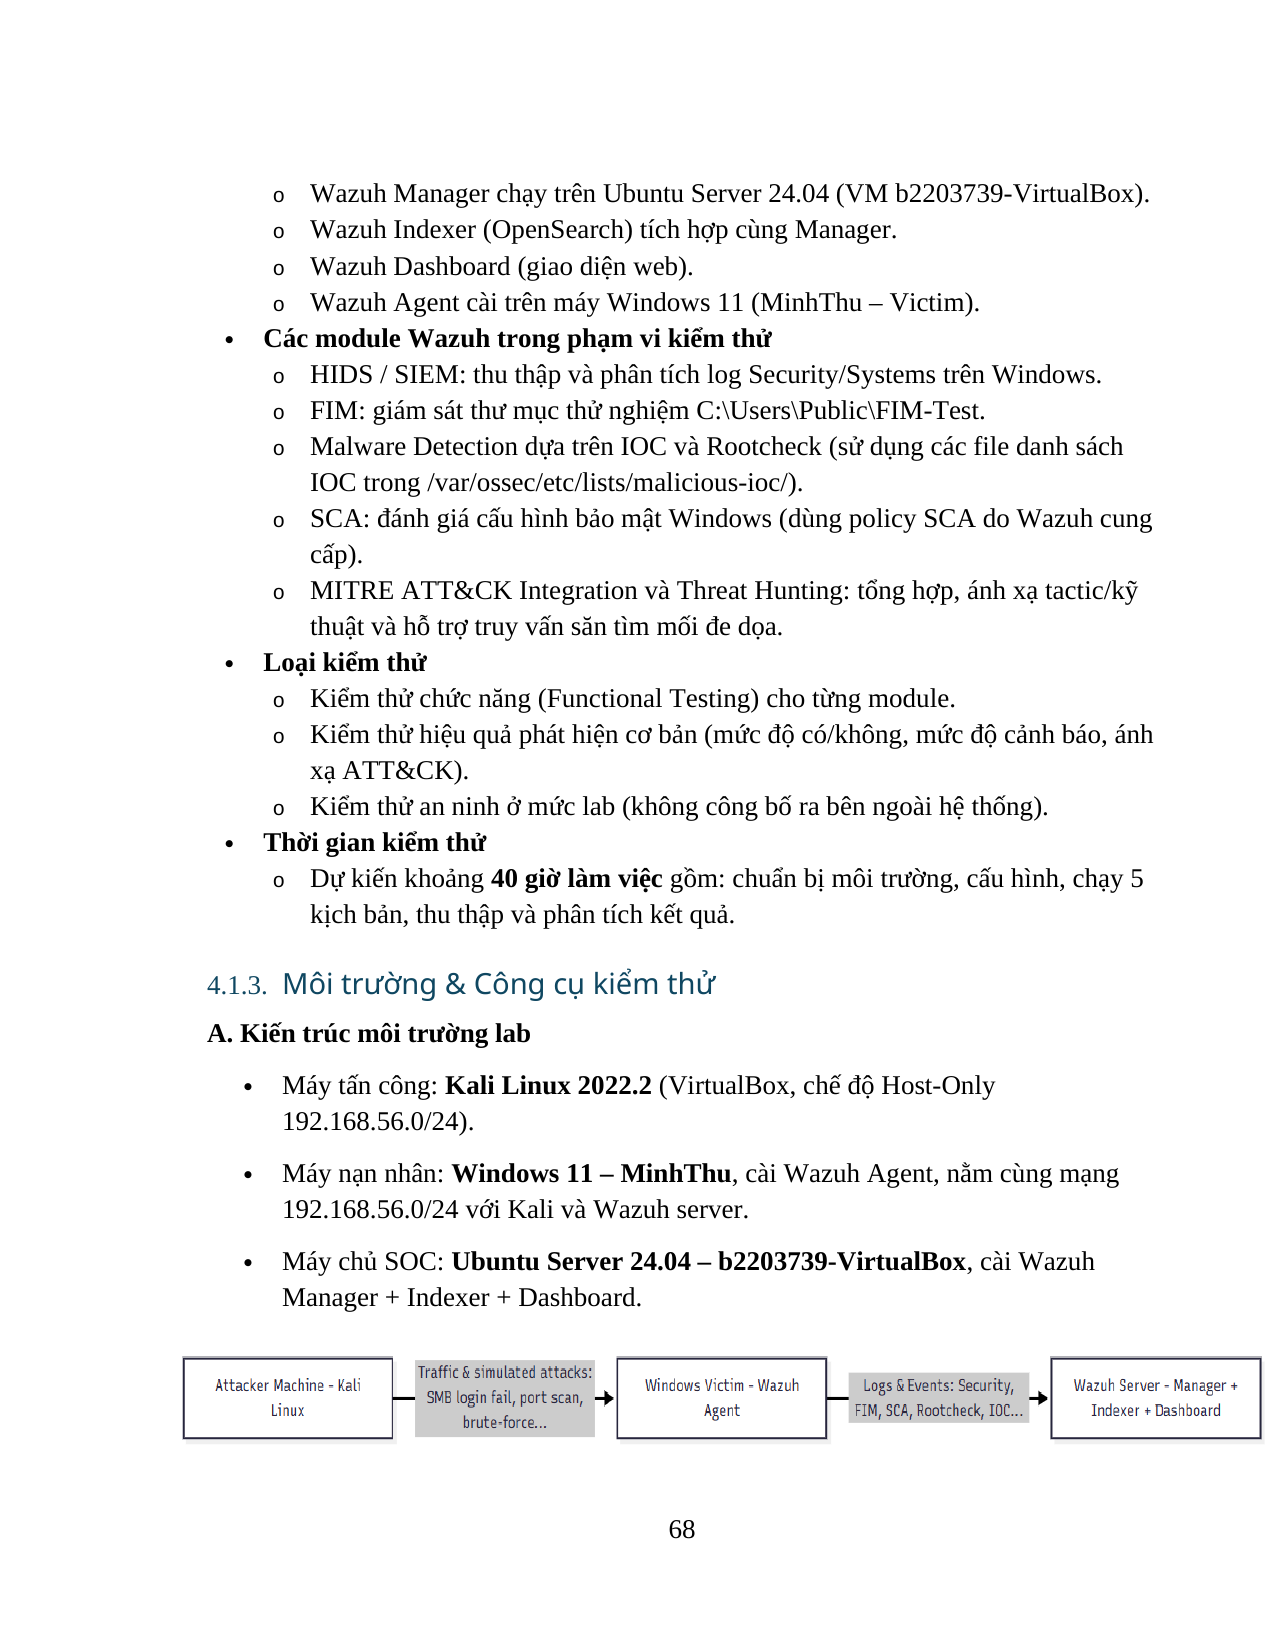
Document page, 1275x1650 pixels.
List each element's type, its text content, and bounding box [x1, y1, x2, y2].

list HIDS / SIEM: thu thập và phân tích log Security/Systems trên Windows. [272, 358, 1157, 389]
list Kiểm thử chức năng (Functional Testing) cho từng module. [272, 682, 1157, 713]
list Wazuh Dashboard (giao diện web). [272, 250, 1157, 281]
list Máy tấn công: Kali Linux 2022.2 (VirtualBox, chế độ Host-Only 192.168.56.0/24). [244, 1069, 1157, 1136]
list Các module Wazuh trong phạm vi kiểm thử [226, 322, 1157, 353]
list Máy nạn nhân: Windows 11 – MinhThu, cài Wazuh Agent, nằm cùng mạng 192.168.56.0/24 với Kali và Wazuh server. [244, 1157, 1157, 1224]
text A. Kiến trúc môi trường lab [207, 1017, 1157, 1048]
list Wazuh Manager chạy trên Ubuntu Server 24.04 (VM b2203739-VirtualBox). [272, 177, 1157, 209]
subtitle Môi trường & Công cụ kiểm thử [207, 963, 1157, 1003]
list Wazuh Indexer (OpenSearch) tích hợp cùng Manager. [272, 213, 1157, 245]
list SCA: đánh giá cấu hình bảo mật Windows (dùng policy SCA do Wazuh cung cấp). [272, 502, 1157, 569]
list Wazuh Agent cài trên máy Windows 11 (MinhThu – Victim). [272, 286, 1157, 317]
list Thời gian kiểm thử [226, 826, 1157, 857]
list FIM: giám sát thư mục thử nghiệm C:\Users\Public\FIM-Test. [272, 394, 1157, 426]
picture [169, 1333, 1275, 1473]
list Malware Detection dựa trên IOC và Rootcheck (sử dụng các file danh sách IOC trong /var/ossec/etc/lists/malicious-ioc/). [272, 430, 1157, 498]
list Loại kiểm thử [226, 646, 1157, 677]
list MITRE ATT&CK Integration và Threat Hunting: tổng hợp, ánh xạ tactic/kỹ thuật và hỗ trợ truy vấn săn tìm mối đe dọa. [272, 574, 1157, 641]
list Máy chủ SOC: Ubuntu Server 24.04 – b2203739-VirtualBox, cài Wazuh Manager + Indexer + Dashboard. [244, 1246, 1157, 1312]
list Kiểm thử an ninh ở mức lab (không công bố ra bên ngoài hệ thống). [272, 790, 1157, 821]
list Dự kiến khoảng 40 giờ làm việc gồm: chuẩn bị môi trường, cấu hình, chạy 5 kịch bản, thu thập và phân tích kết quả. [272, 862, 1157, 929]
list Kiểm thử hiệu quả phát hiện cơ bản (mức độ có/không, mức độ cảnh báo, ánh xạ ATT&CK). [272, 718, 1157, 785]
